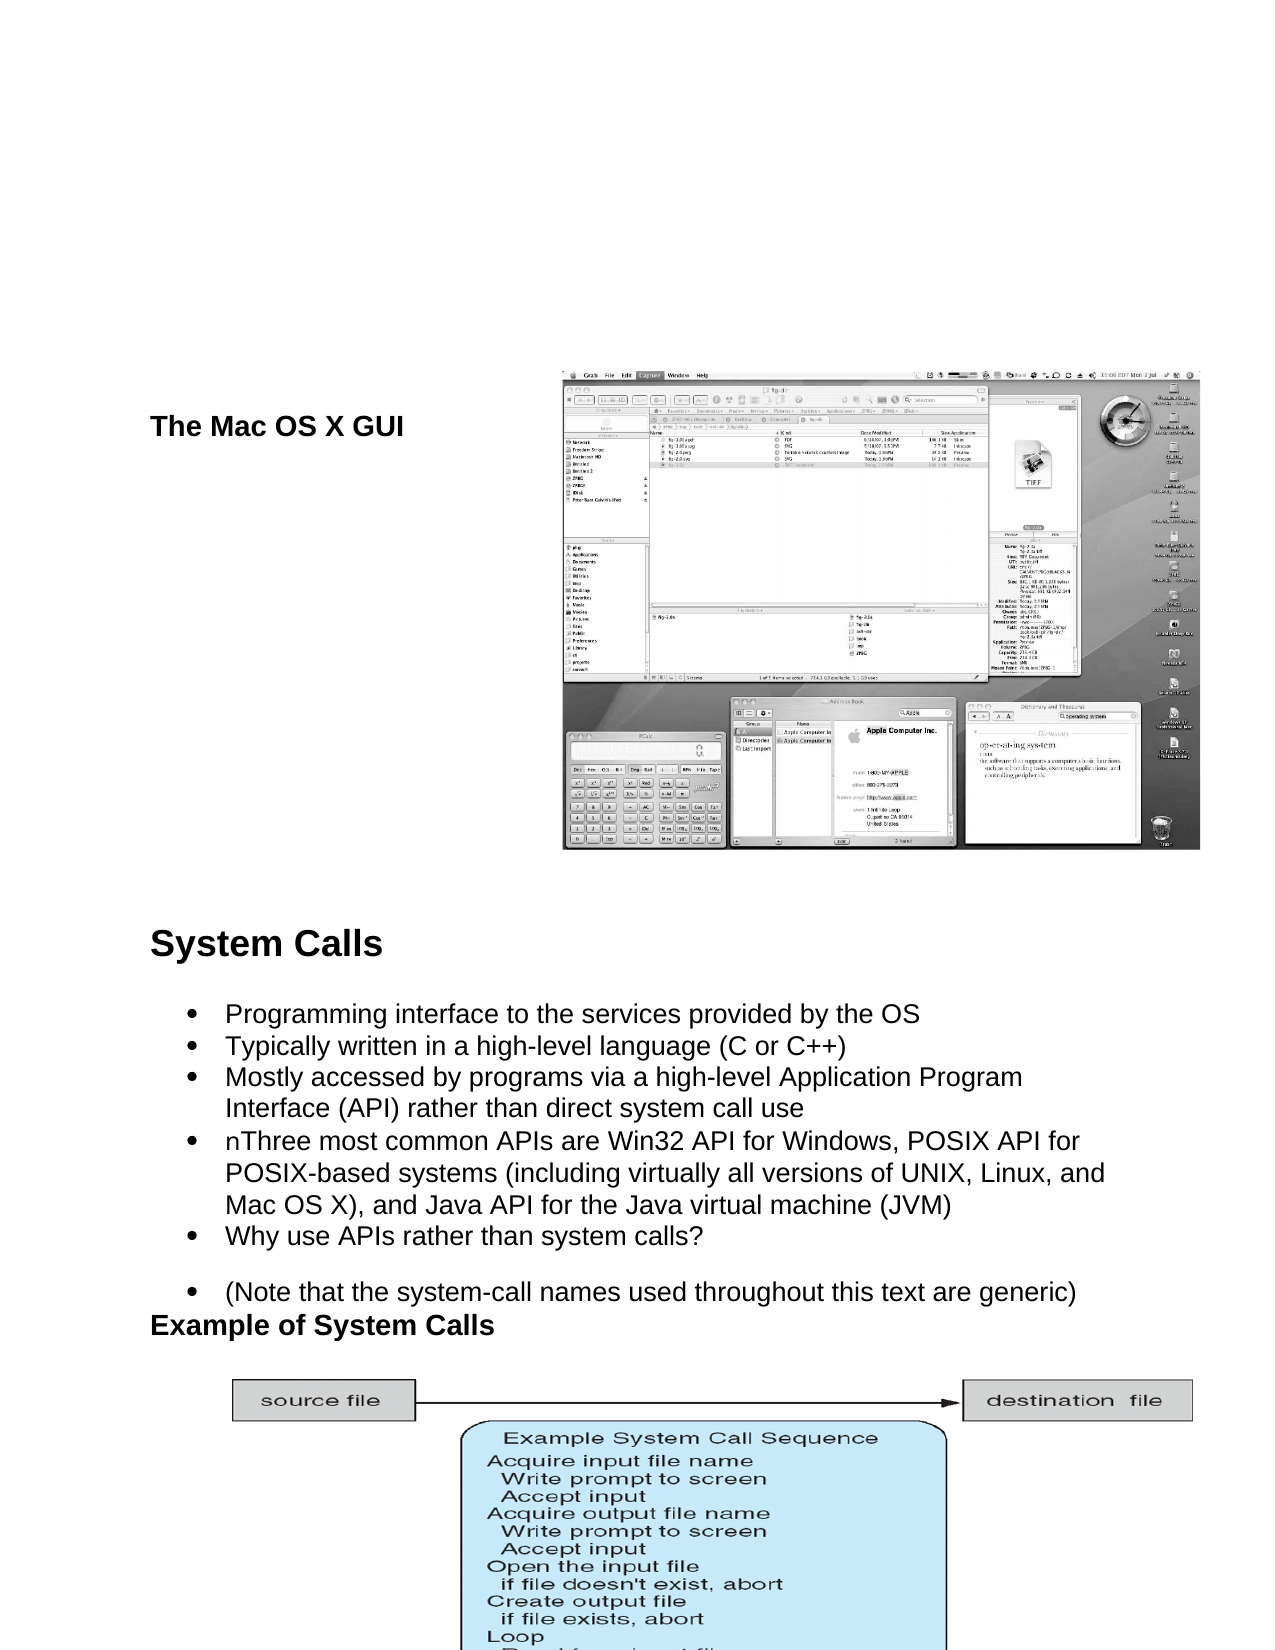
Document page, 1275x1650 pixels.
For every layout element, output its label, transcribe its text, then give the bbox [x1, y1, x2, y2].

list Why use APIs rather than system calls? [187, 1220, 1125, 1251]
picture [225, 1374, 1199, 1650]
list (Note that the system-call names used throughout this text are generic) [187, 1276, 1125, 1308]
text The Mac OS X GUI [150, 409, 562, 442]
list Programming interface to the services provided by the OS [187, 998, 1125, 1029]
picture [562, 371, 1200, 864]
list Typically written in a high-level language (C or C++) [187, 1029, 1125, 1061]
text Example of System Calls [150, 1308, 1125, 1341]
list Mostly accessed by programs via a high-level Application Program Interface (API) rather than direct system call use [187, 1061, 1125, 1123]
text System Calls [150, 921, 1125, 964]
list nThree most common APIs are Win32 API for Windows, POSIX API for POSIX-based systems (including virtually all versions of UNIX, Linux, and Mac OS X), and Java API for the Java virtual machine (JVM) [187, 1123, 1125, 1220]
